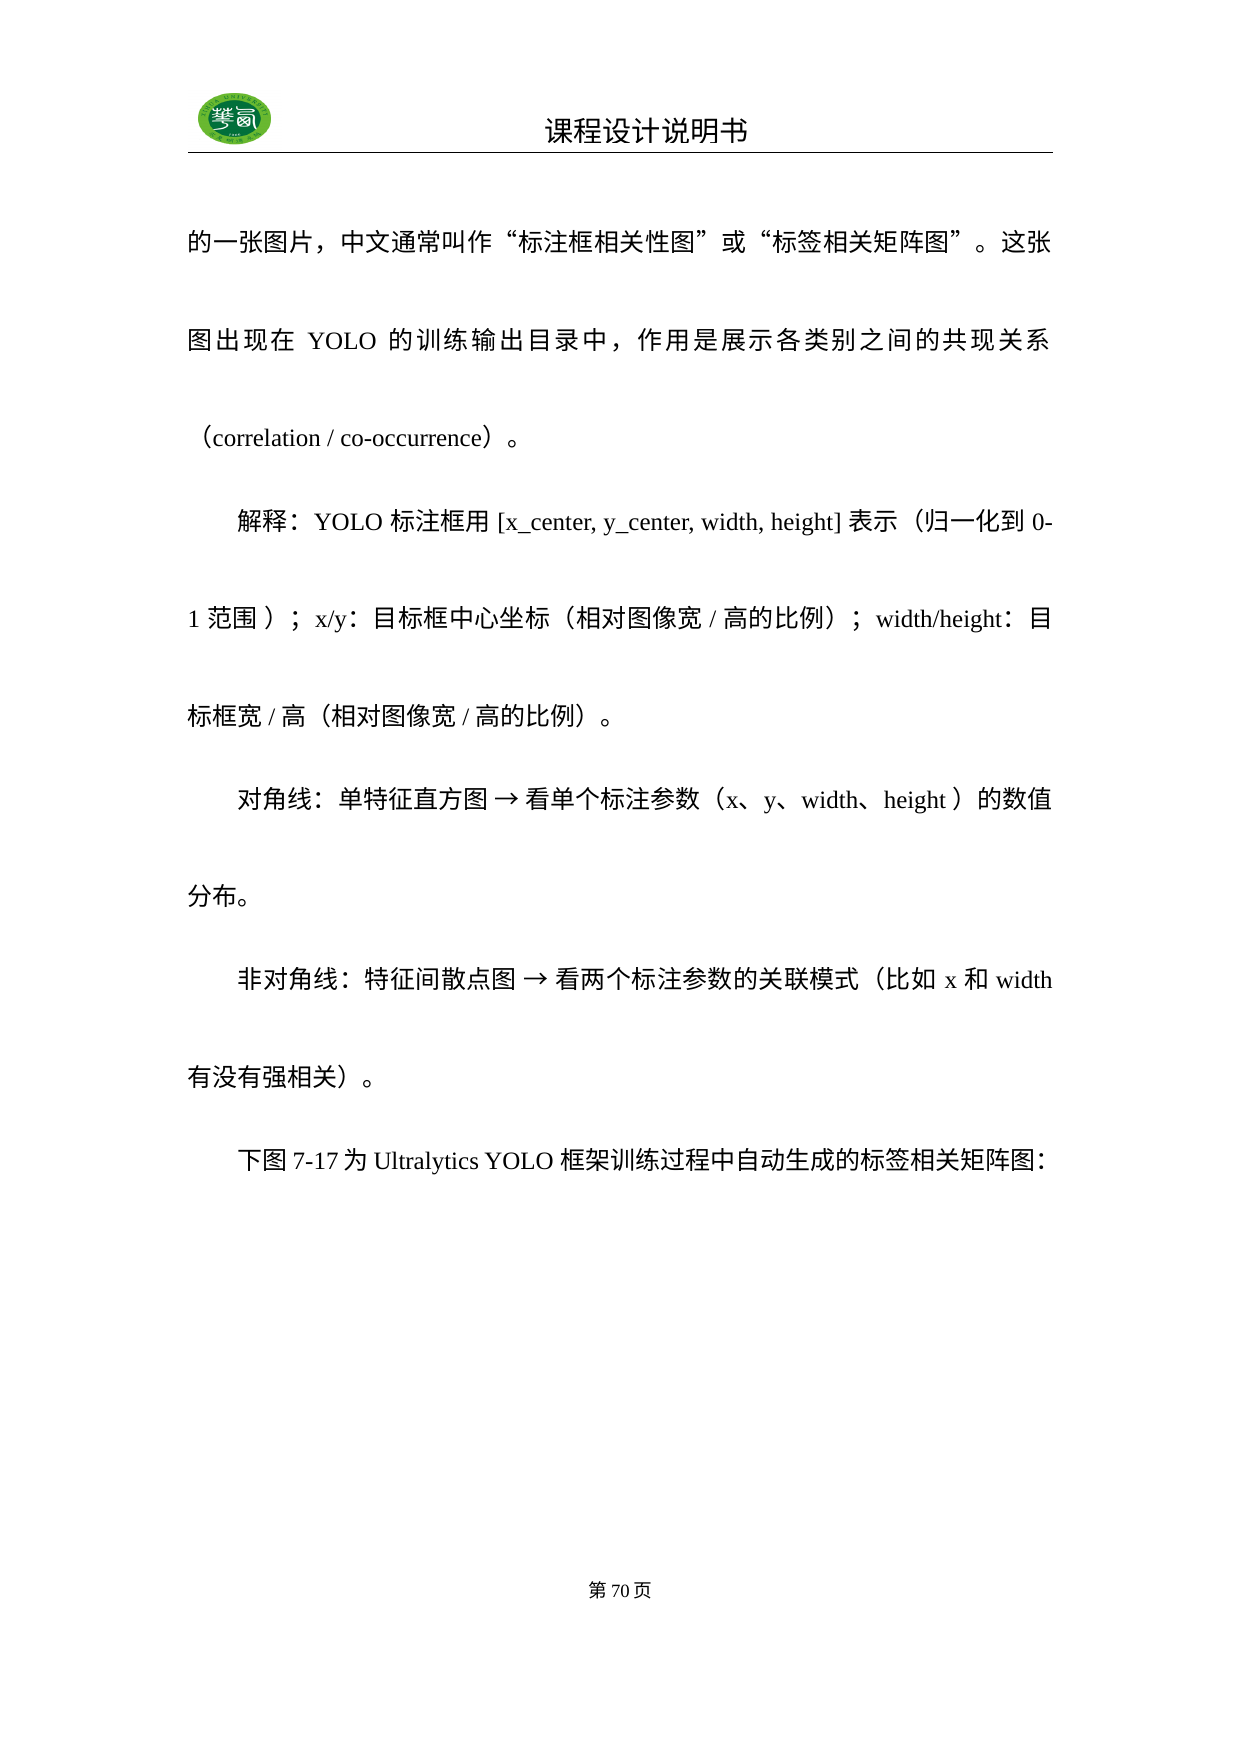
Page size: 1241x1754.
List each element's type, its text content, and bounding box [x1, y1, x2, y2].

text 解释：YOLO 标注框用 [x_center, y_center, width, height] 表示（归一化到 0-1 范围 ）；x/y：目标框中心坐标（相对图像宽 / 高的比例）；width/height：目标框宽 / 高（相对图像宽 / 高的比例）。 [187, 487, 1053, 747]
text 非对角线：特征间散点图 → 看两个标注参数的关联模式（比如 x 和 width 有没有强相关）。 [187, 945, 1053, 1108]
picture [187, 88, 282, 150]
text 对角线：单特征直方图 → 看单个标注参数（x、y、width、height ）的数值分布。 [187, 765, 1053, 927]
text 下图7-17为Ultralytics YOLO 框架训练过程中自动生成的标签相关矩阵图： [187, 1126, 1053, 1191]
